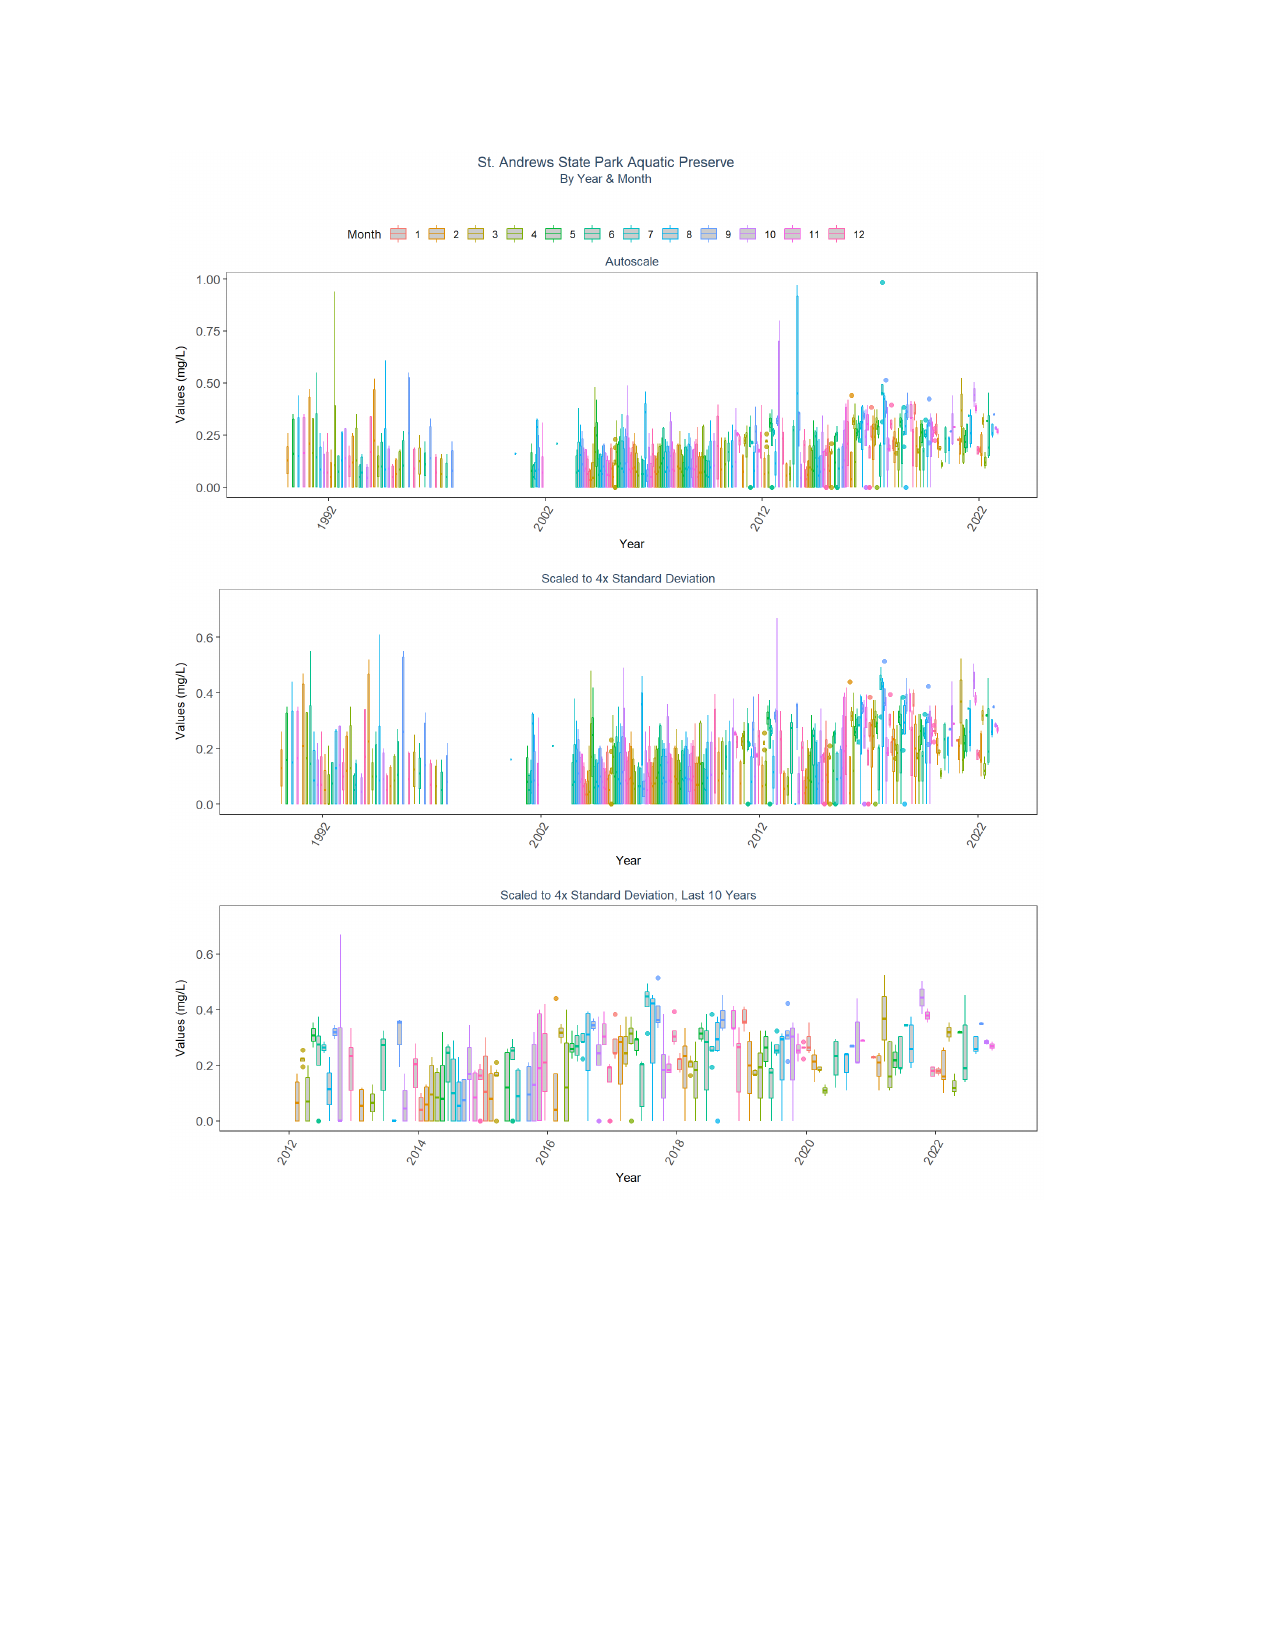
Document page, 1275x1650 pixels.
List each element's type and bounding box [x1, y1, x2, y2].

picture [168, 150, 1044, 1200]
